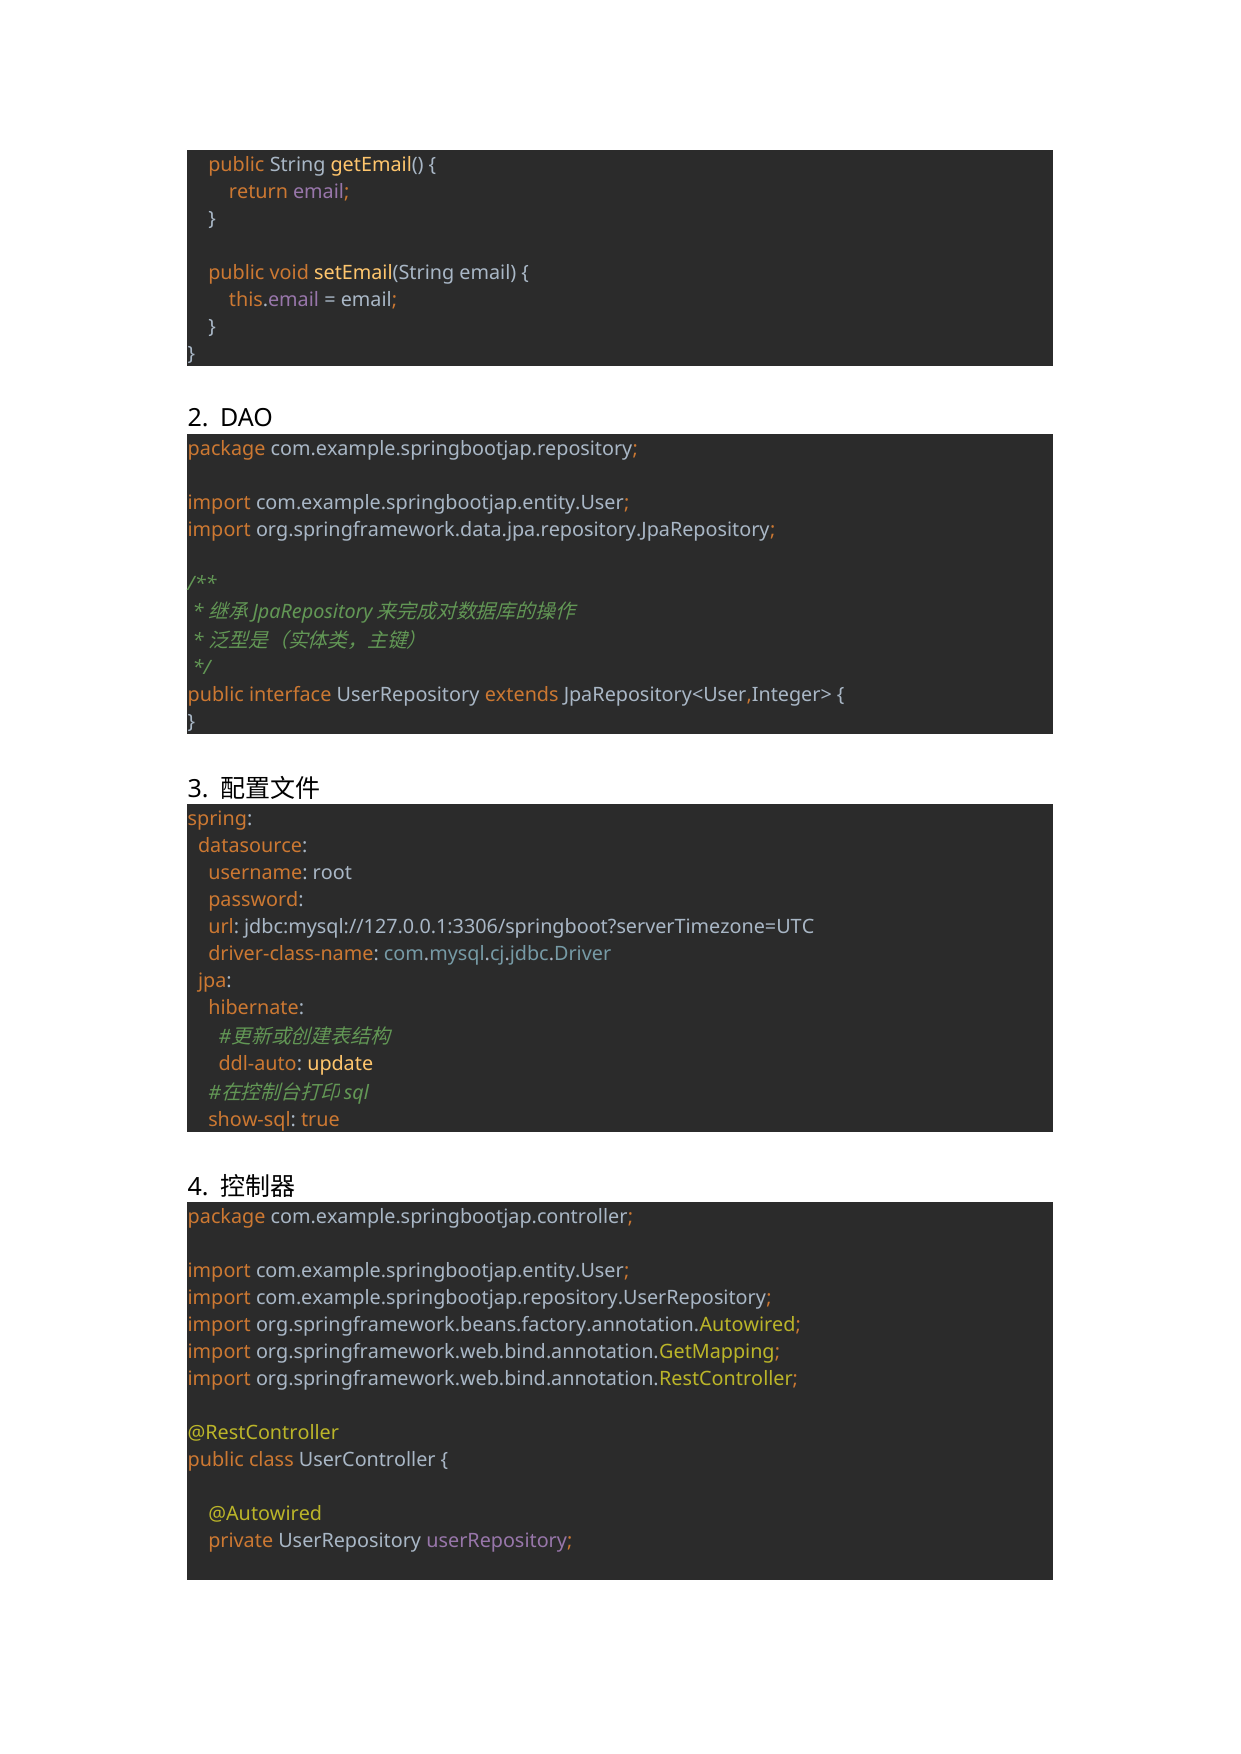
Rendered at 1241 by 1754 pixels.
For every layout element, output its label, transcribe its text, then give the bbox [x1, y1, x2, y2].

list DAO [187, 400, 1053, 434]
text package com.example.springbootjap.repository; import com.example.springbootjap.entity.User; import org.springframework.data.jpa.repository.JpaRepository; /** * 继承JpaRepository来完成对数据库的操作 * 泛型是（实体类，主键） */ public interface UserRepository extends JpaRepository<User,Integer> { } [187, 434, 1053, 734]
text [187, 1202, 1053, 1580]
text spring: datasource: username: root password: url: jdbc:mysql://127.0.0.1:3306/springboot?serverTimezone=UTC driver-class-name: com.mysql.cj.jdbc.Driver jpa: hibernate: #更新或创建表结构 ddl-auto: update #在控制台打印sql show-sql: true [187, 804, 1053, 1132]
list 控制器 [187, 1166, 1053, 1202]
list 配置文件 [187, 768, 1053, 804]
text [187, 150, 1053, 366]
